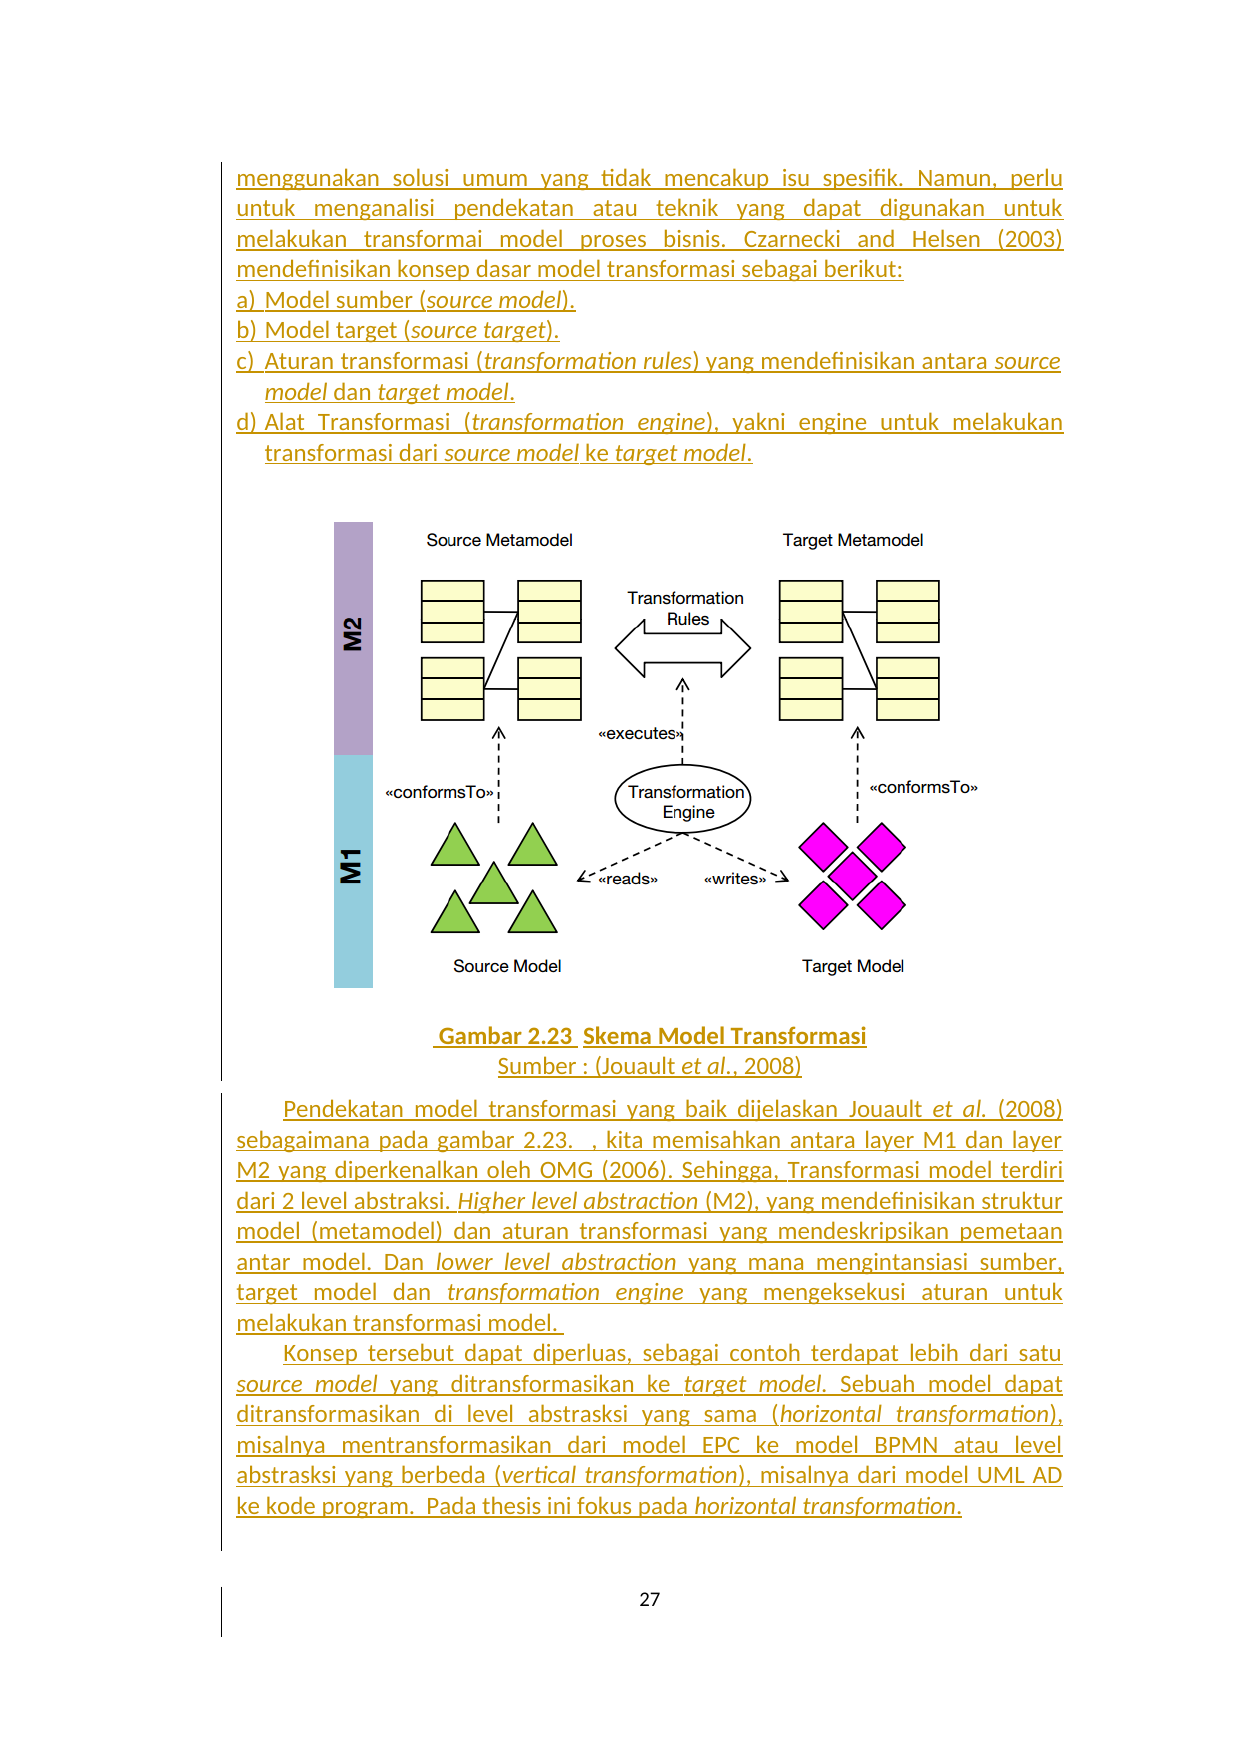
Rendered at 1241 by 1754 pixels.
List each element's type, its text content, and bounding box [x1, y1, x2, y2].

text Murzek & Kramler 2007) [236, 251, 1063, 284]
text Murzek & Kramler 2007) [236, 220, 1063, 249]
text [236, 162, 1063, 188]
text Murzek & Kramler 2007) [236, 190, 1063, 219]
picture [291, 497, 1009, 1020]
